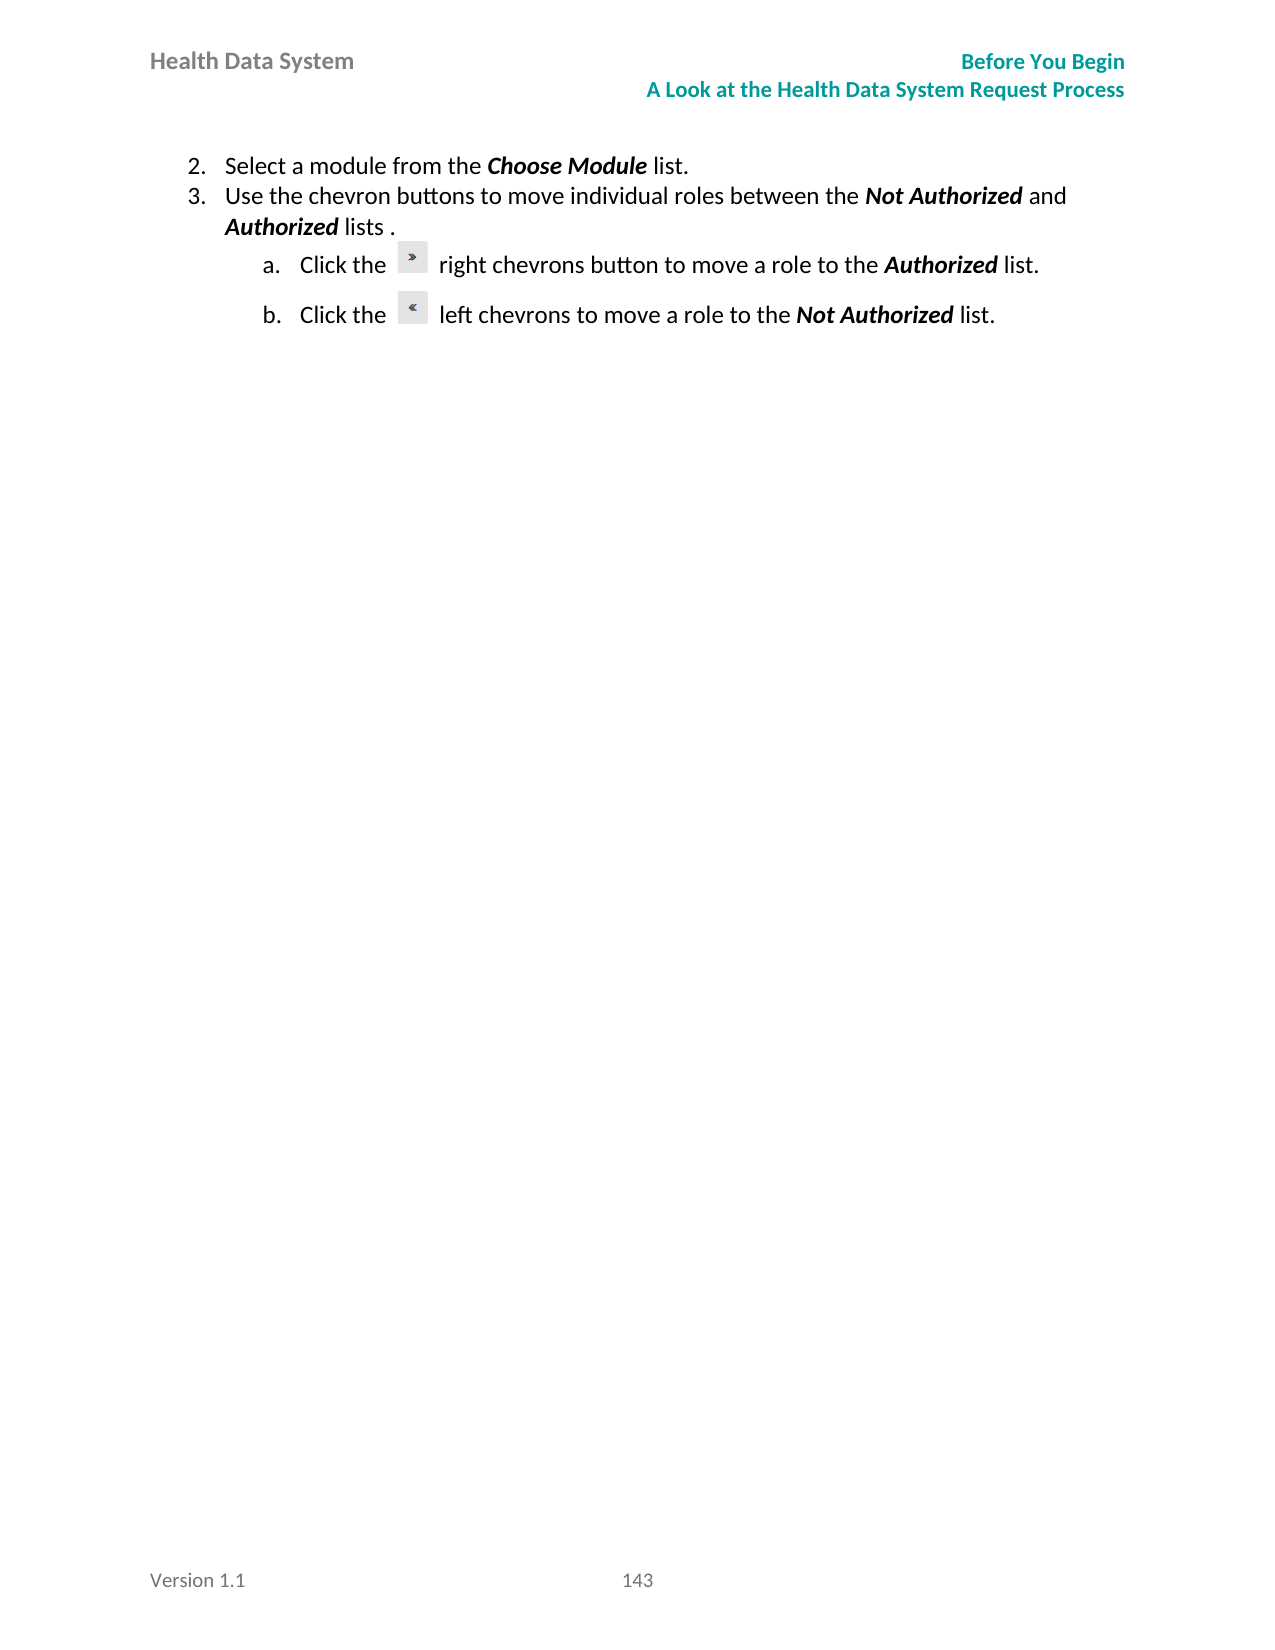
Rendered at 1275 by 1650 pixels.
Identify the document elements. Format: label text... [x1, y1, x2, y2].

list Use the chevron buttons to move individual roles between the Not Authorized and Authorized lists . [187, 181, 1125, 242]
picture [397, 291, 428, 324]
list Select a module from the Choose Module list. [187, 150, 1125, 181]
list Click the left chevrons to move a role to the Not Authorized list. [262, 292, 1125, 329]
list Click the right chevrons button to move a role to the Authorized list. [262, 242, 1125, 279]
picture [397, 241, 428, 273]
